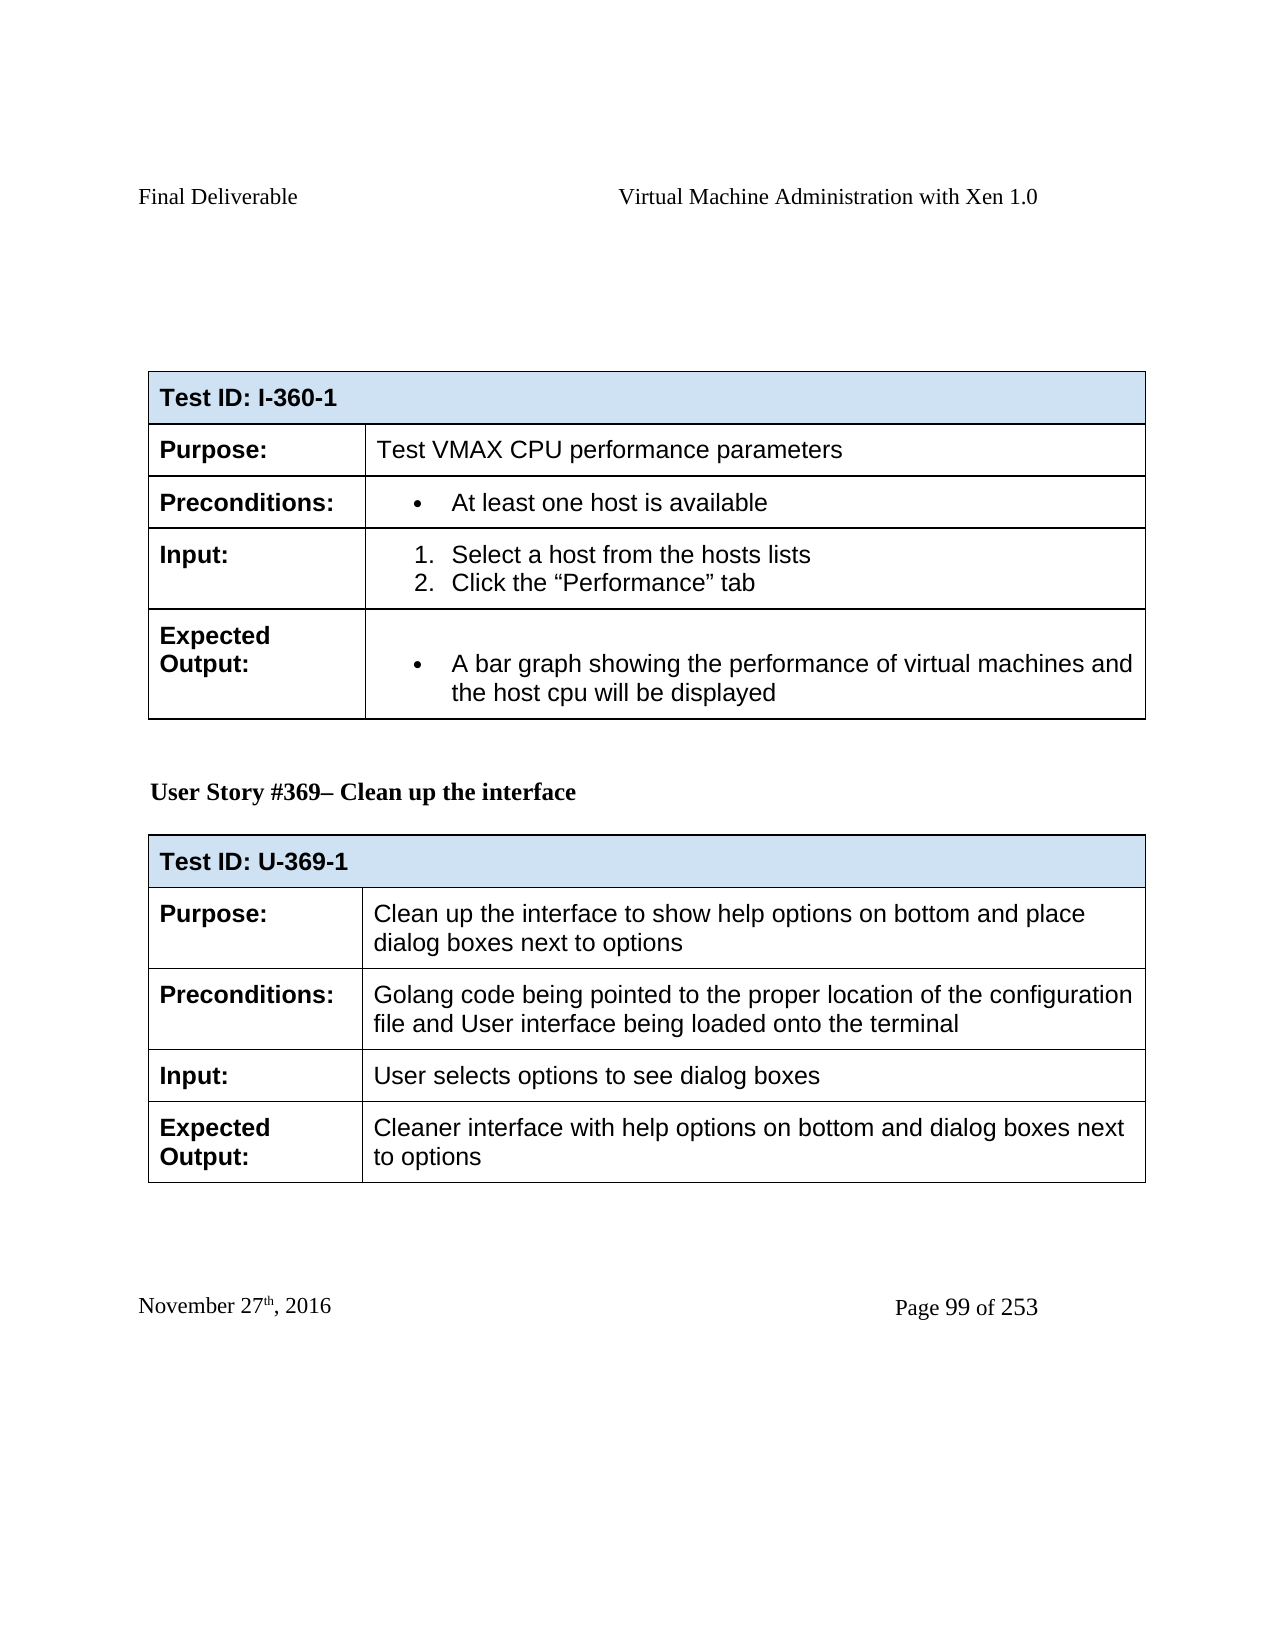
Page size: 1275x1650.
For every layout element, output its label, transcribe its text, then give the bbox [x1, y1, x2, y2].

table_cell Preconditions: [149, 969, 362, 1048]
table_cell Test VMAX CPU performance parameters [366, 425, 1145, 475]
table_cell User selects options to see dialog boxes [363, 1050, 1145, 1101]
table_header Test ID: U-369-1 [149, 836, 1145, 887]
table_header Test ID: I-360-1 [149, 372, 1145, 423]
table_cell Golang code being pointed to the proper location of the configuration file and User interface being loaded onto the terminal [363, 969, 1145, 1048]
table_cell Expected Output: [149, 610, 365, 718]
text User Story #369– Clean up the interface [150, 777, 1125, 806]
table_cell At least one host is available [366, 477, 1145, 527]
table_cell Expected Output: [149, 1102, 362, 1182]
table_cell Clean up the interface to show help options on bottom and place dialog boxes next to options [363, 888, 1145, 967]
table_cell Purpose: [149, 425, 365, 475]
table_cell Input: [149, 529, 365, 608]
table_cell Preconditions: [149, 477, 365, 527]
table_cell Purpose: [149, 888, 362, 967]
table_cell Input: [149, 1050, 362, 1101]
table_cell Select a host from the hosts lists Click the “Performance” tab [366, 529, 1145, 608]
table_cell A bar graph showing the performance of virtual machines and the host cpu will be displayed [366, 610, 1145, 718]
table_cell Cleaner interface with help options on bottom and dialog boxes next to options [363, 1102, 1145, 1182]
